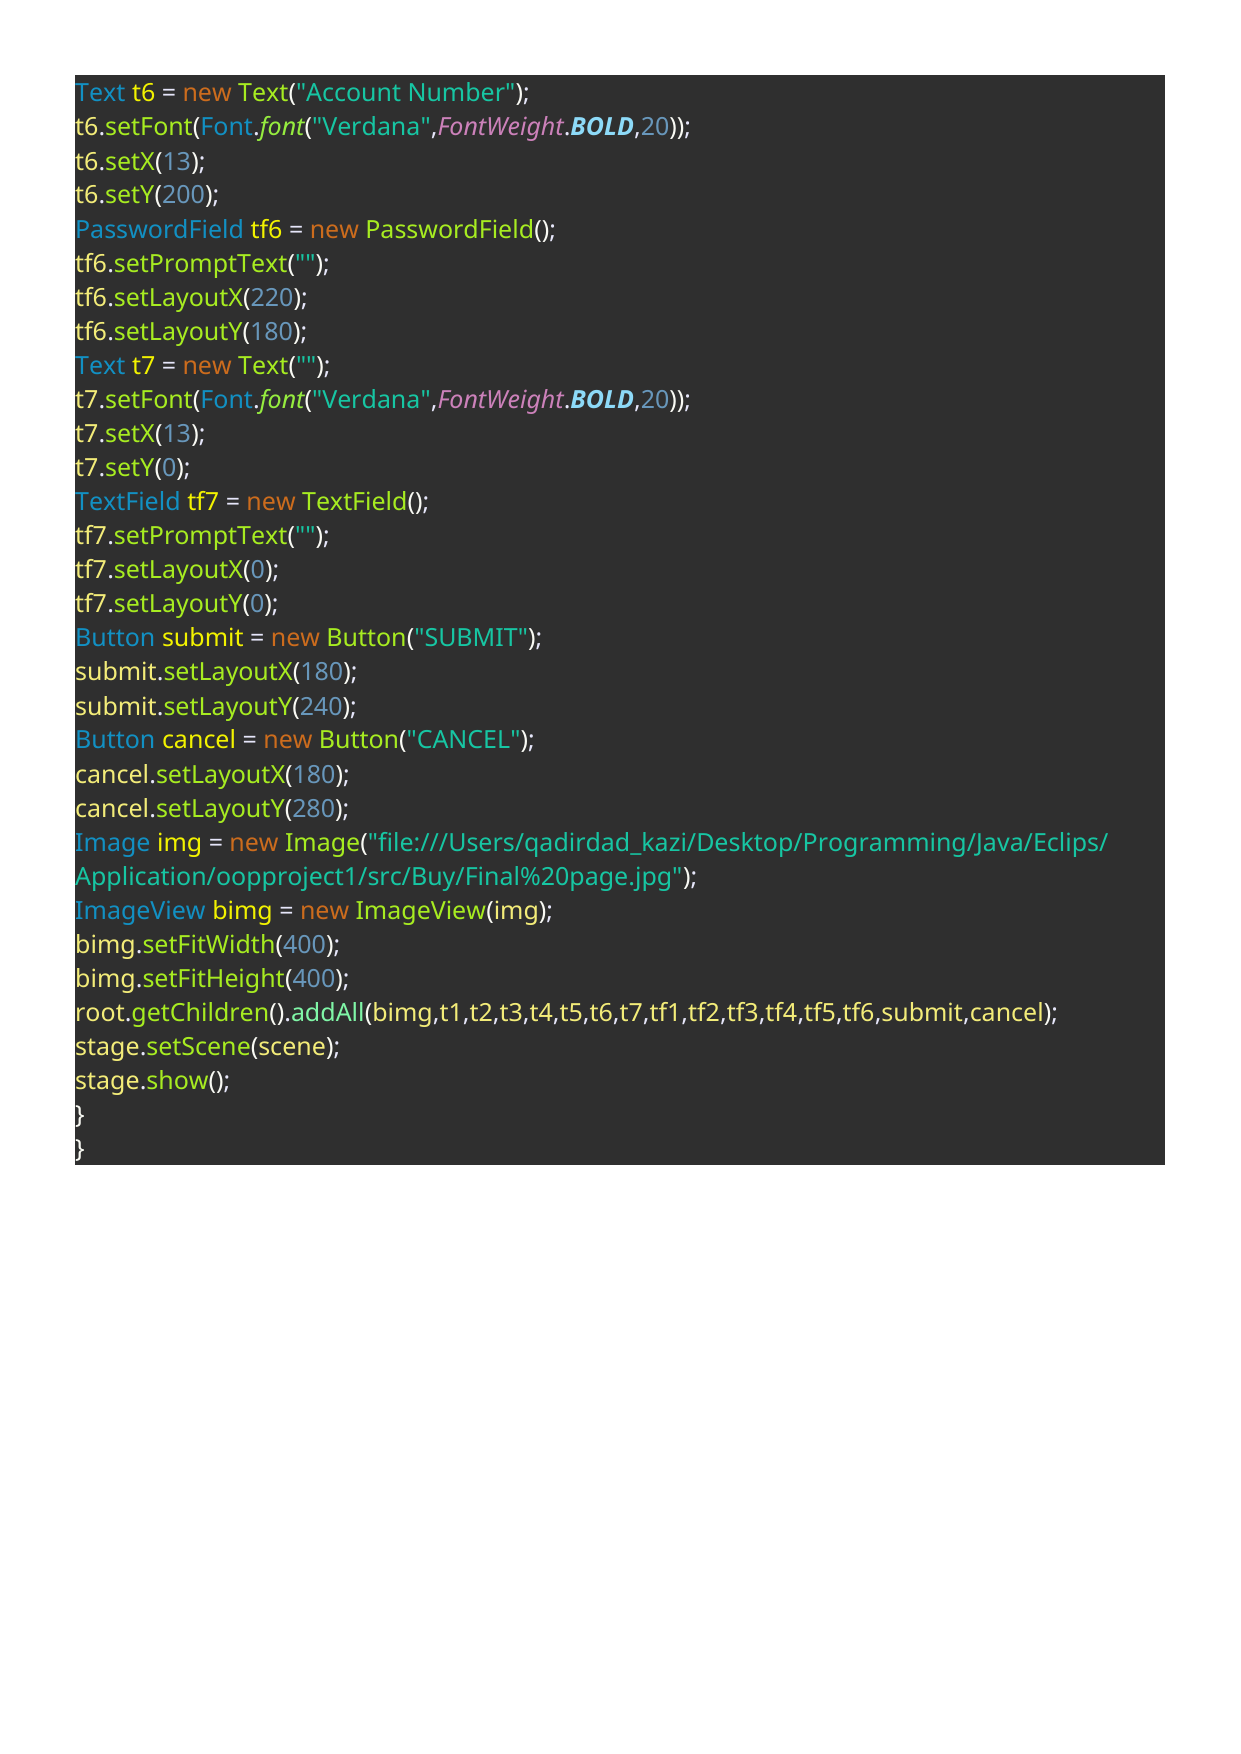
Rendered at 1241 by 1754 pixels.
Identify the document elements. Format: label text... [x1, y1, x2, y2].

text } [75, 1097, 1165, 1131]
text stage.show(); [75, 1063, 1165, 1097]
text TextField tf7 = new TextField(); [75, 484, 1165, 518]
text tf7.setLayoutX(0); [75, 552, 1165, 586]
text t6.setFont(Font.font("Verdana",FontWeight.BOLD,20)); [75, 109, 1165, 143]
text tf7.setPromptText(""); [75, 518, 1165, 552]
text stage.setScene(scene); [75, 1029, 1165, 1063]
text Button cancel = new Button("CANCEL"); [75, 722, 1165, 756]
text Text t6 = new Text("Account Number"); [75, 75, 1165, 109]
text Button submit = new Button("SUBMIT"); [75, 620, 1165, 654]
text cancel.setLayoutX(180); [75, 756, 1165, 790]
text submit.setLayoutX(180); [75, 654, 1165, 688]
text Image img = new Image("file:///Users/qadirdad_kazi/Desktop/Programming/Java/Eclips/Application/oopproject1/src/Buy/Final%20page.jpg"); [75, 824, 1165, 892]
text tf6.setLayoutX(220); [75, 279, 1165, 313]
text root.getChildren().addAll(bimg,t1,t2,t3,t4,t5,t6,t7,tf1,tf2,tf3,tf4,tf5,tf6,submit,cancel); [75, 995, 1165, 1029]
text tf6.setLayoutY(180); [75, 313, 1165, 347]
text submit.setLayoutY(240); [75, 688, 1165, 722]
text t7.setX(13); [75, 416, 1165, 450]
text t7.setY(0); [75, 450, 1165, 484]
text ImageView bimg = new ImageView(img); [75, 892, 1165, 927]
text PasswordField tf6 = new PasswordField(); [75, 211, 1165, 245]
text bimg.setFitWidth(400); [75, 927, 1165, 961]
text } [75, 1131, 1165, 1165]
text cancel.setLayoutY(280); [75, 790, 1165, 824]
text tf6.setPromptText(""); [75, 245, 1165, 279]
text t6.setY(200); [75, 177, 1165, 211]
text tf7.setLayoutY(0); [75, 586, 1165, 620]
text t6.setX(13); [75, 143, 1165, 177]
text t7.setFont(Font.font("Verdana",FontWeight.BOLD,20)); [75, 382, 1165, 416]
text Text t7 = new Text(""); [75, 347, 1165, 382]
text bimg.setFitHeight(400); [75, 961, 1165, 995]
